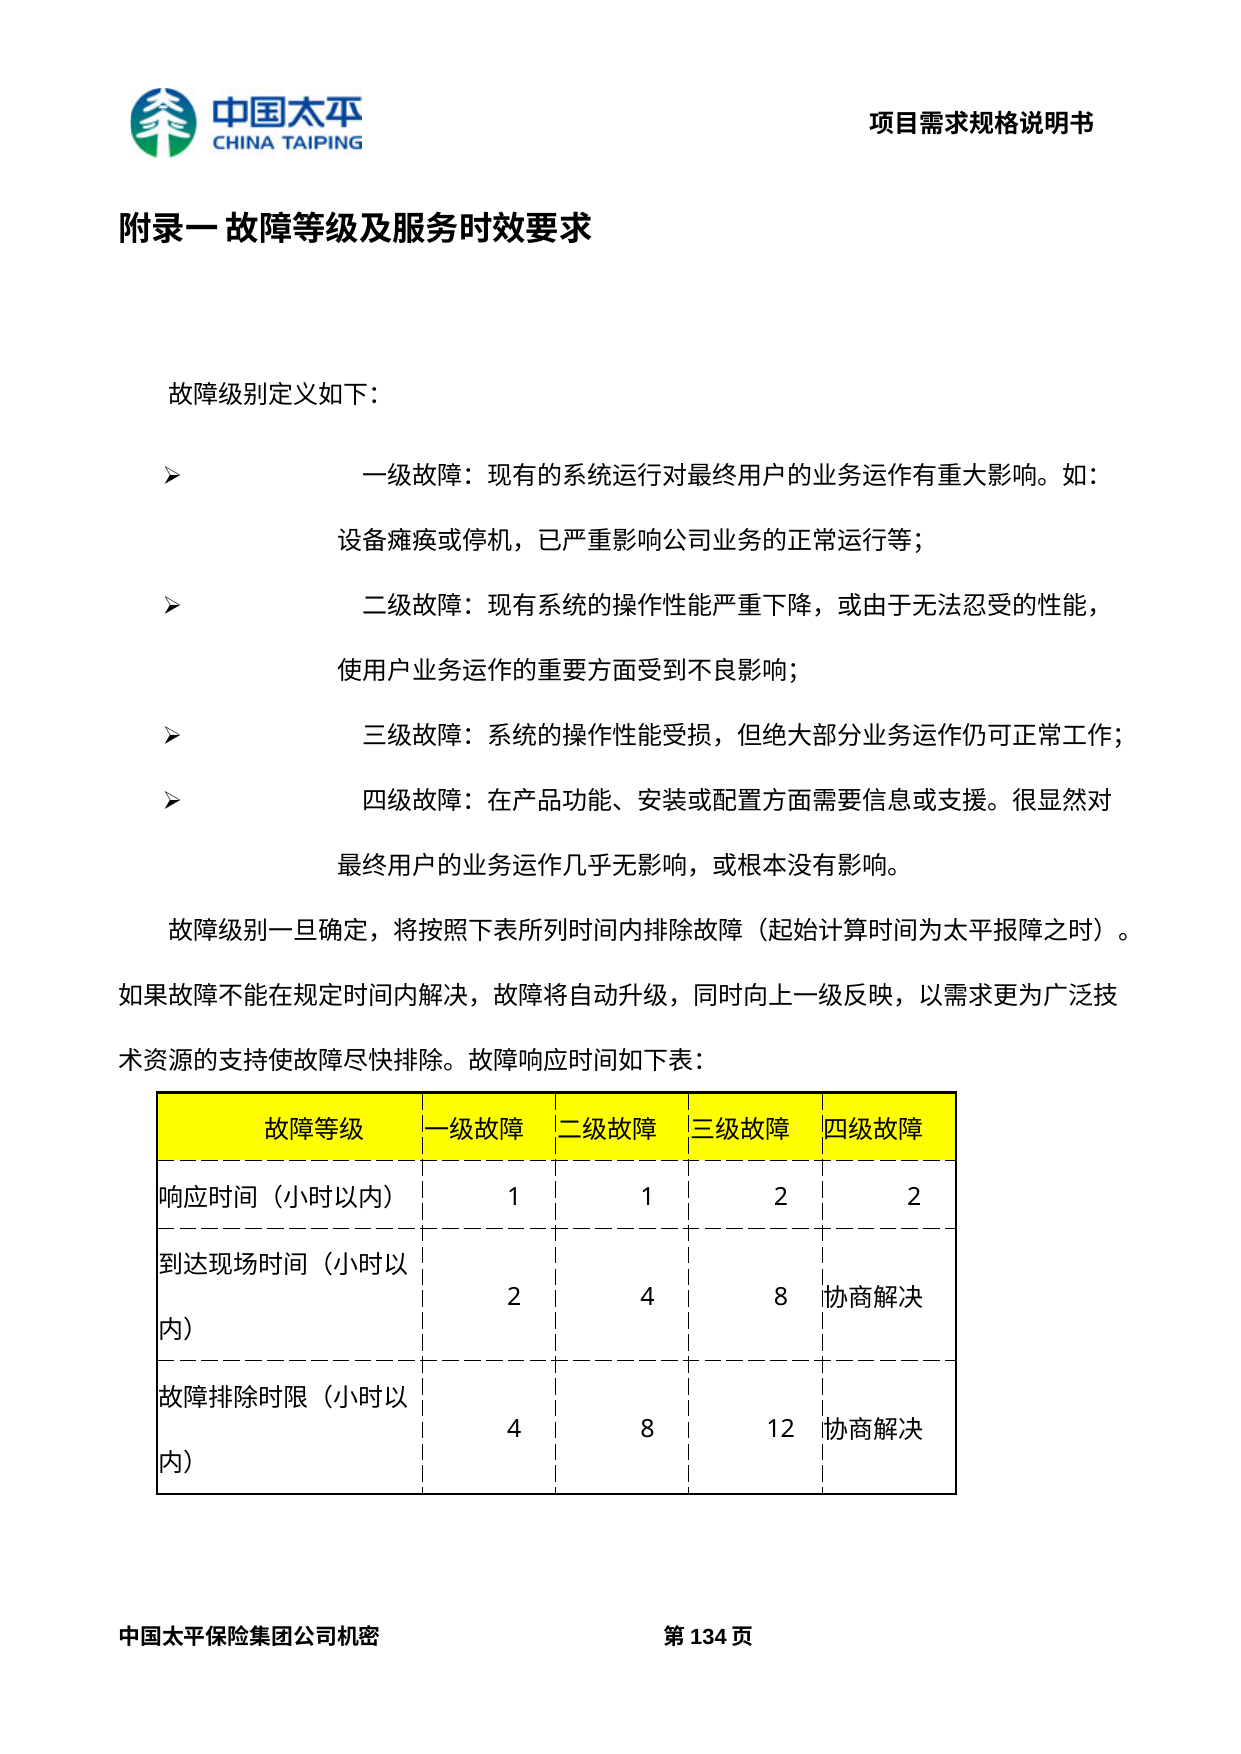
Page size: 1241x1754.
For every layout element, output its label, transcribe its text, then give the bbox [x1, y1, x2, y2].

picture [130, 88, 362, 158]
table_header 四级故障 [822, 1094, 955, 1160]
table_cell 响应时间（小时以内） [158, 1160, 422, 1228]
table_cell 1 [422, 1160, 556, 1228]
table_cell 2 [822, 1160, 955, 1228]
text 故障级别定义如下： [118, 360, 1122, 425]
table_header 故障等级 [158, 1094, 422, 1160]
table_cell 2 [689, 1160, 822, 1228]
table_header 一级故障 [422, 1094, 556, 1160]
table_cell 2 [422, 1228, 556, 1360]
table_cell 4 [422, 1360, 556, 1493]
table_cell 4 [556, 1228, 689, 1360]
list 二级故障：现有系统的操作性能严重下降，或由于无法忍受的性能， 使用户业务运作的重要方面受到不良影响； [162, 571, 1122, 701]
list 一级故障：现有的系统运行对最终用户的业务运作有重大影响。如： 设备瘫痪或停机，已严重影响公司业务的正常运行等； [162, 441, 1122, 571]
table_cell 到达现场时间（小时以内） [158, 1228, 422, 1360]
table_cell 协商解决 [822, 1360, 955, 1493]
table_cell 8 [689, 1228, 822, 1360]
table_cell 协商解决 [822, 1228, 955, 1360]
list 四级故障：在产品功能、安装或配置方面需要信息或支援。很显然对 最终用户的业务运作几乎无影响，或根本没有影响。 [162, 766, 1122, 896]
table_cell 故障排除时限（小时以内） [158, 1360, 422, 1493]
table_cell 1 [556, 1160, 689, 1228]
table_header 二级故障 [556, 1094, 689, 1160]
subtitle 附录一 故障等级及服务时效要求 [118, 193, 1122, 258]
table_cell 12 [689, 1360, 822, 1493]
table_header 三级故障 [689, 1094, 822, 1160]
table_cell 8 [556, 1360, 689, 1493]
text 故障级别一旦确定，将按照下表所列时间内排除故障（起始计算时间为太平报障之时）。如果故障不能在规定时间内解决，故障将自动升级，同时向上一级反映，以需求更为广泛技术资源的支持使故障尽快排除。故障响应时间如下表： [118, 896, 1122, 1091]
list 三级故障：系统的操作性能受损，但绝大部分业务运作仍可正常工作； [162, 701, 1122, 766]
